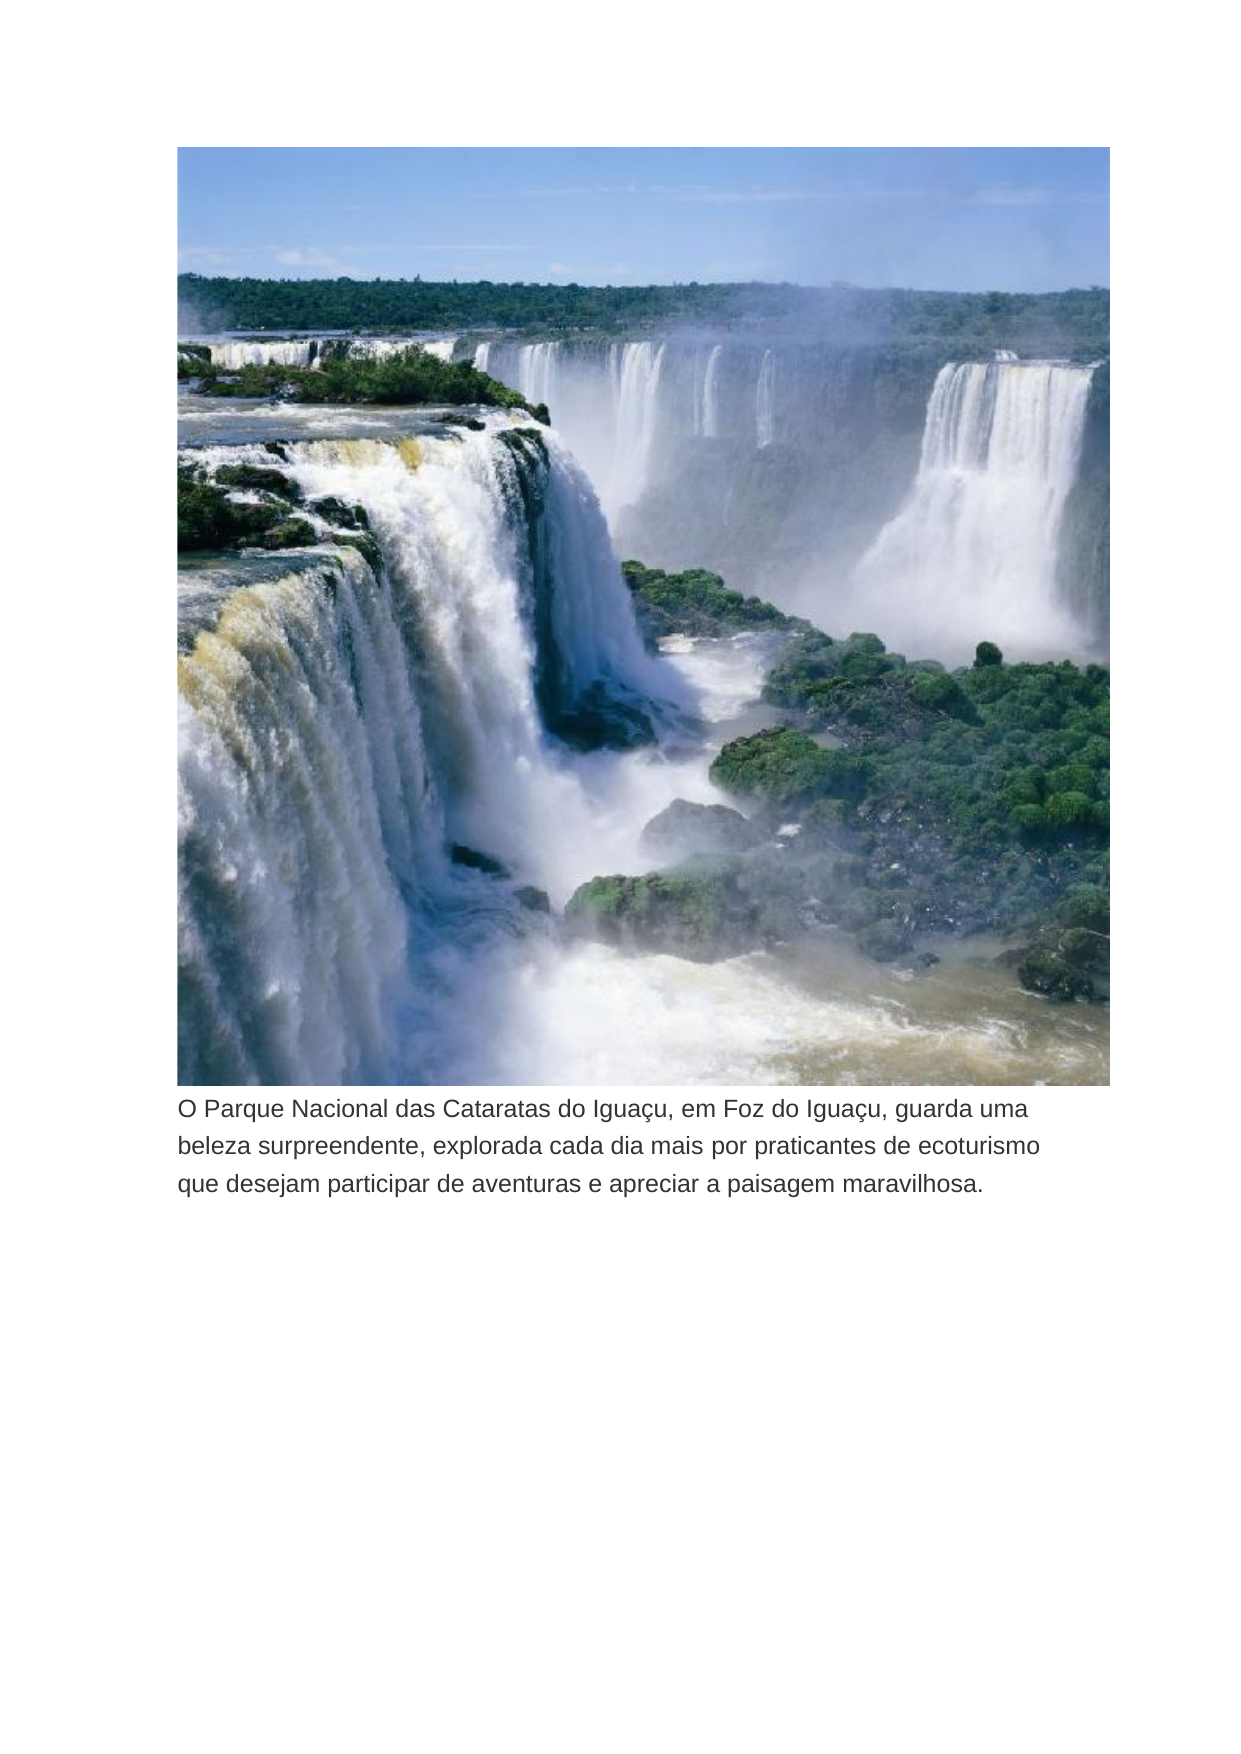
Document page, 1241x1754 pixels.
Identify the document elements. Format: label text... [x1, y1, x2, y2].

text O Parque Nacional das Cataratas do Iguaçu, em Foz do Iguaçu, guarda uma beleza surpreendente, explorada cada dia mais por praticantes de ecoturismo que desejam participar de aventuras e apreciar a paisagem maravilhosa. [177, 1086, 1063, 1198]
picture [177, 147, 1110, 1086]
